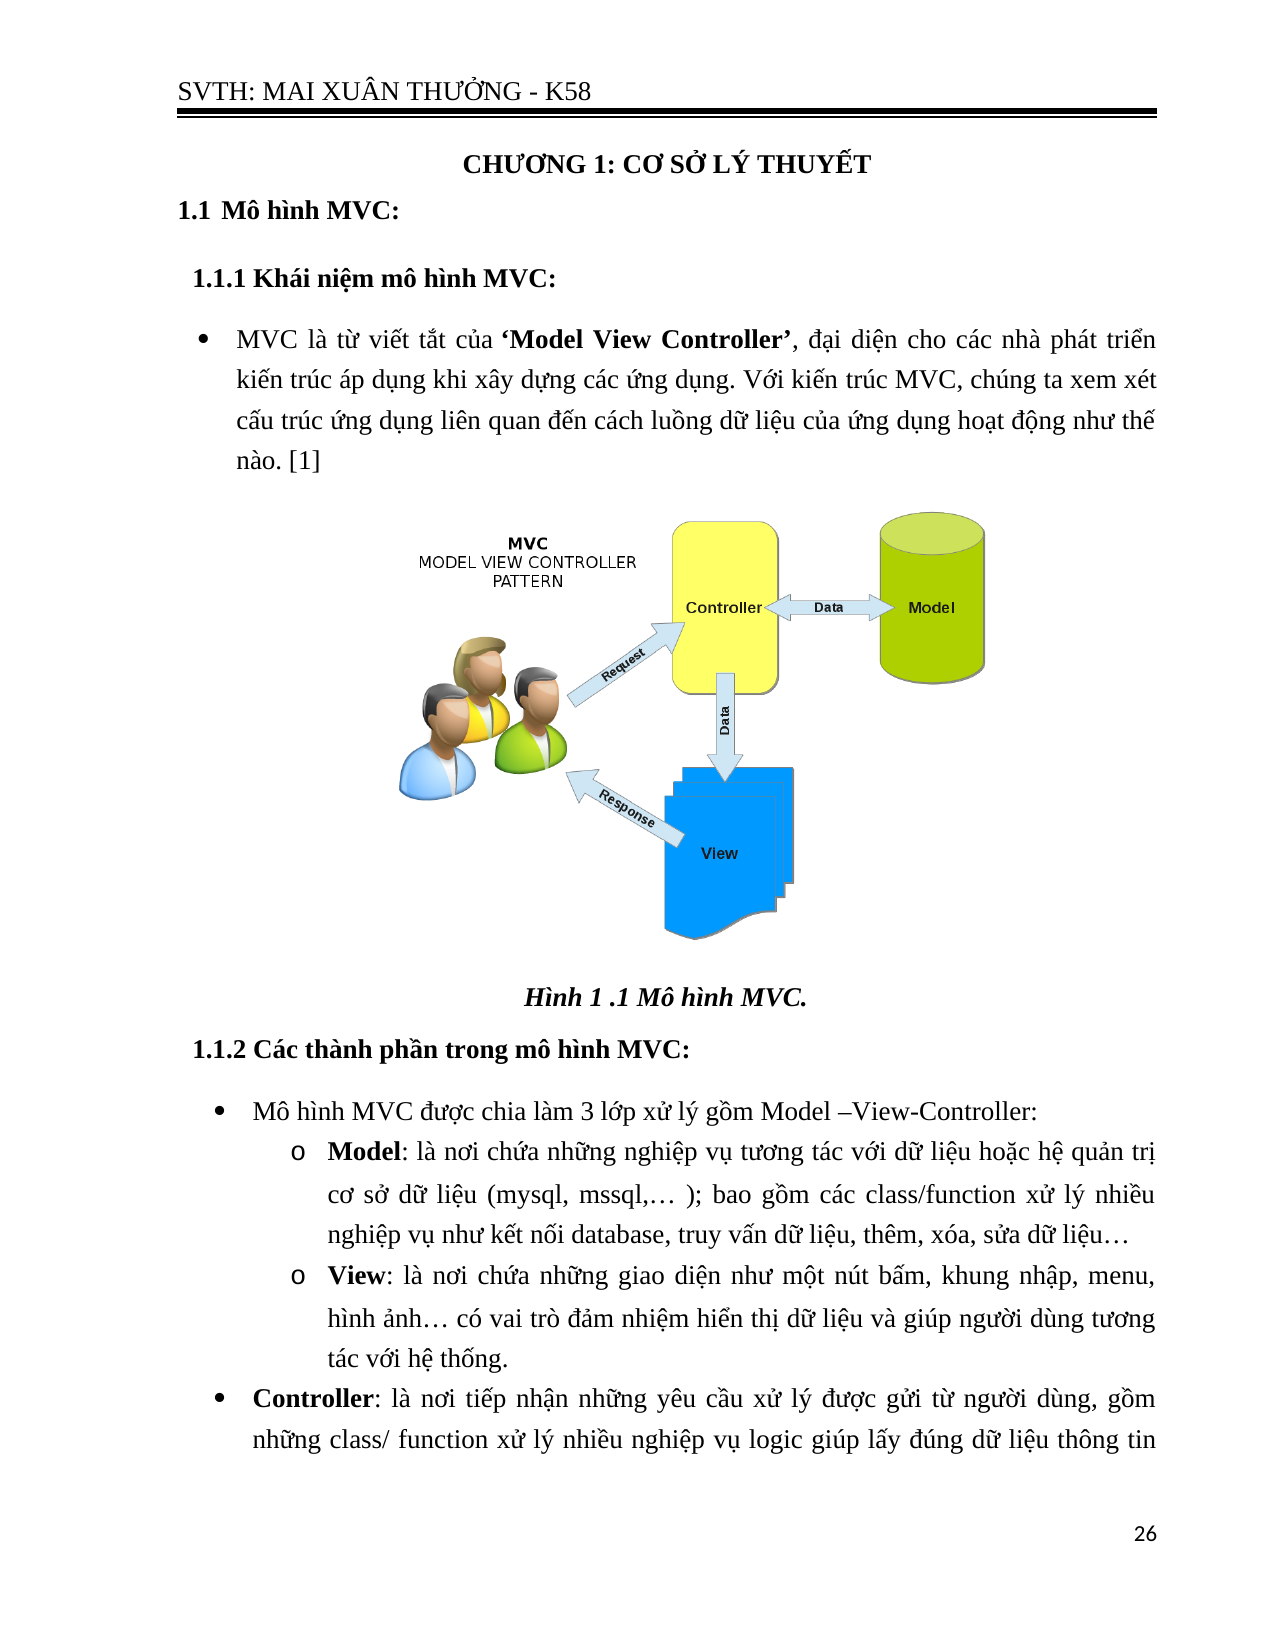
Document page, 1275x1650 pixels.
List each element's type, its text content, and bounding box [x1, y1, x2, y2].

list View: là nơi chứa những giao diện như một nút bấm, khung nhập, menu, hình ảnh… có vai trò đảm nhiệm hiển thị dữ liệu và giúp người dùng tương tác với hệ thống. [290, 1259, 1157, 1373]
text 1.1.2 Các thành phần trong mô hình MVC: [192, 1033, 1157, 1065]
text 1.1.1 Khái niệm mô hình MVC: [192, 262, 1157, 293]
text Hình 1 .1 Mô hình MVC. [177, 982, 1157, 1013]
list MVC là từ viết tắt của ‘Model View Controller’, đại diện cho các nhà phát triển kiến ​​trúc áp dụng khi xây dựng các ứng dụng. Với kiến ​​trúc MVC, chúng ta xem xét cấu trúc ứng dụng liên quan đến cách luồng dữ liệu của ứng dụng hoạt động như thế nào. [1] [199, 323, 1157, 476]
list Mô hình MVC được chia làm 3 lớp xử lý gồm Model –View-Controller: [215, 1095, 1157, 1126]
list Model: là nơi chứa những nghiệp vụ tương tác với dữ liệu hoặc hệ quản trị cơ sở dữ liệu (mysql, mssql,… ); bao gồm các class/function xử lý nhiều nghiệp vụ như kết nối database, truy vấn dữ liệu, thêm, xóa, sửa dữ liệu… [290, 1135, 1157, 1250]
text CHƯƠNG 1: CƠ SỞ LÝ THUYẾT [177, 148, 1157, 179]
picture [392, 501, 1001, 951]
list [215, 1382, 1157, 1454]
list Mô hình MVC: [177, 194, 1157, 226]
